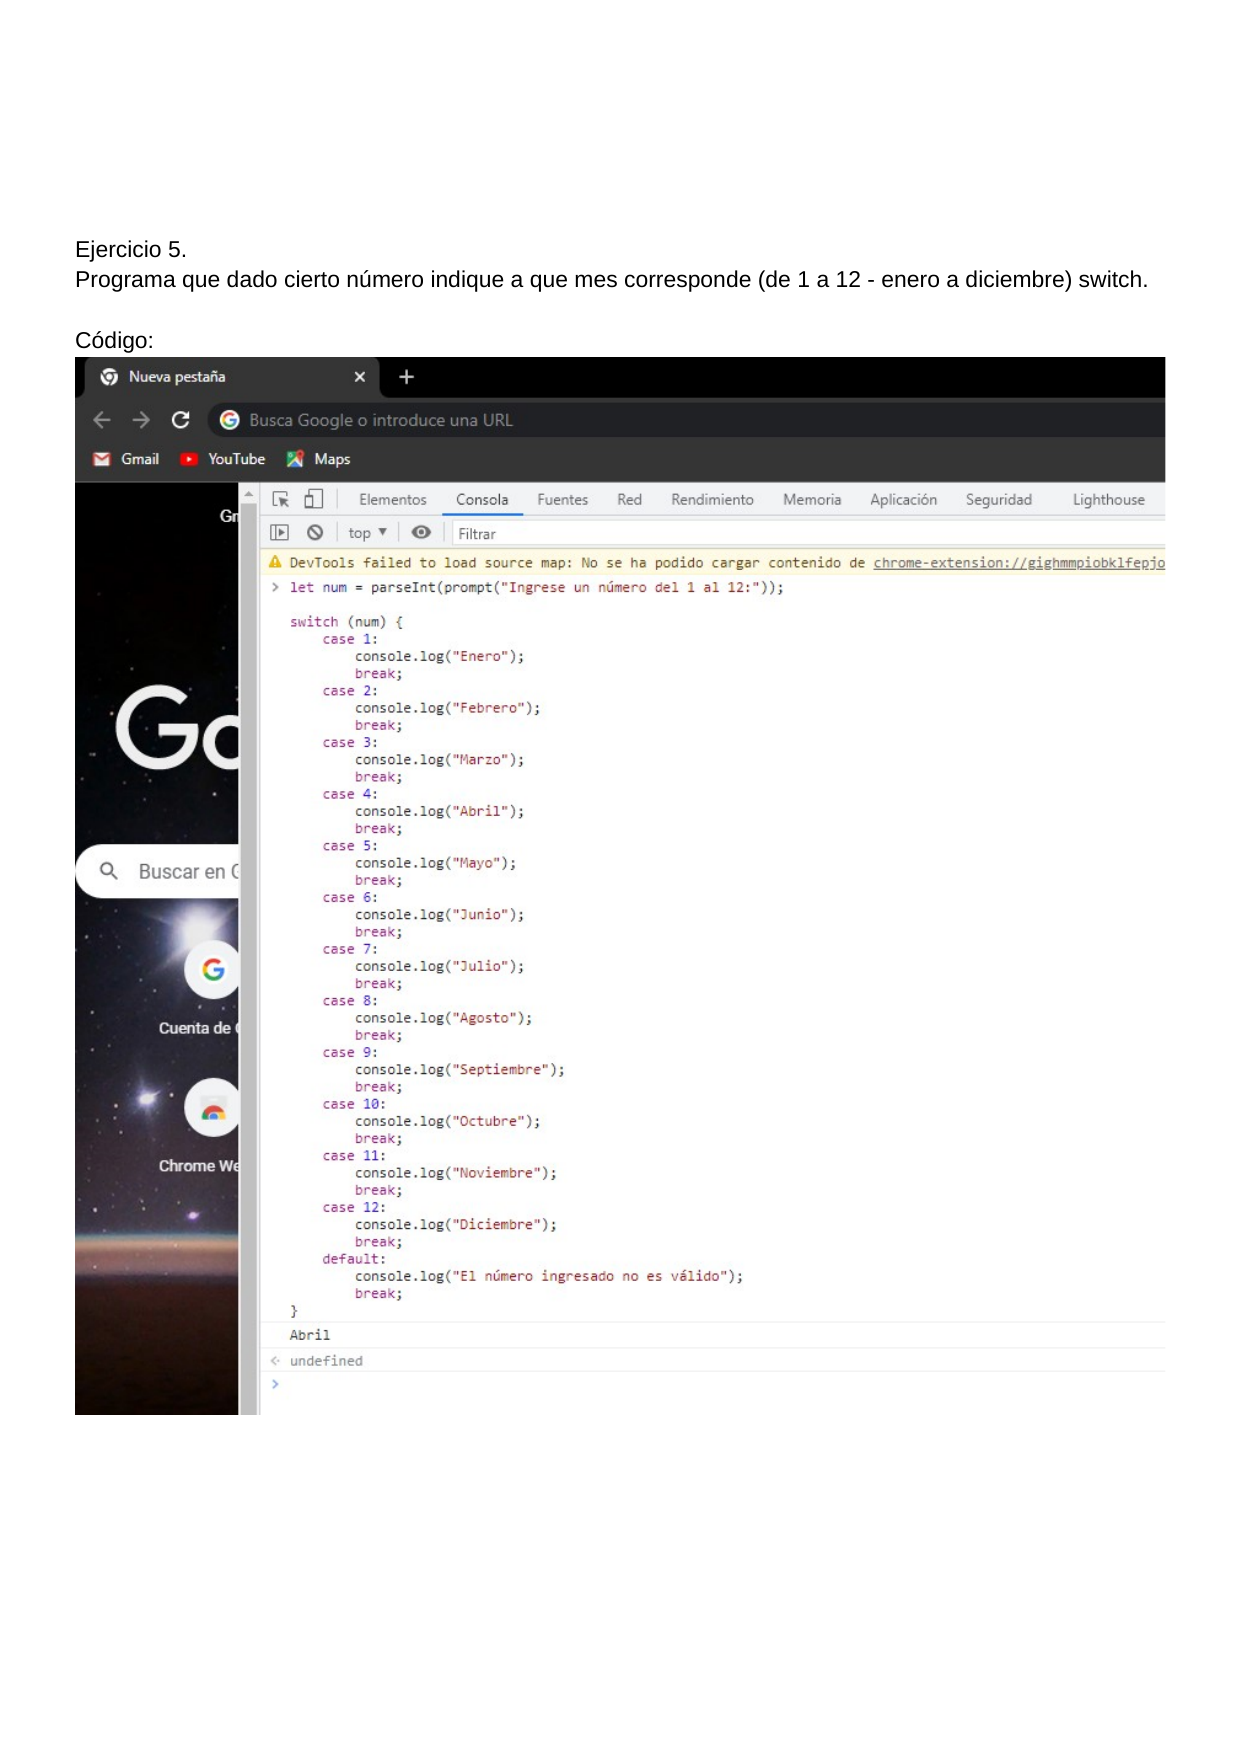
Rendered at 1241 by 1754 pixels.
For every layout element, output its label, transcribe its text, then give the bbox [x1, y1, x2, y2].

text Programa que dado cierto número indique a que mes corresponde (de 1 a 12 - enero a diciembre) switch. [75, 266, 1165, 293]
text Ejercicio 5. [75, 236, 1165, 263]
text Código: [75, 327, 1165, 353]
picture [75, 357, 1166, 1415]
